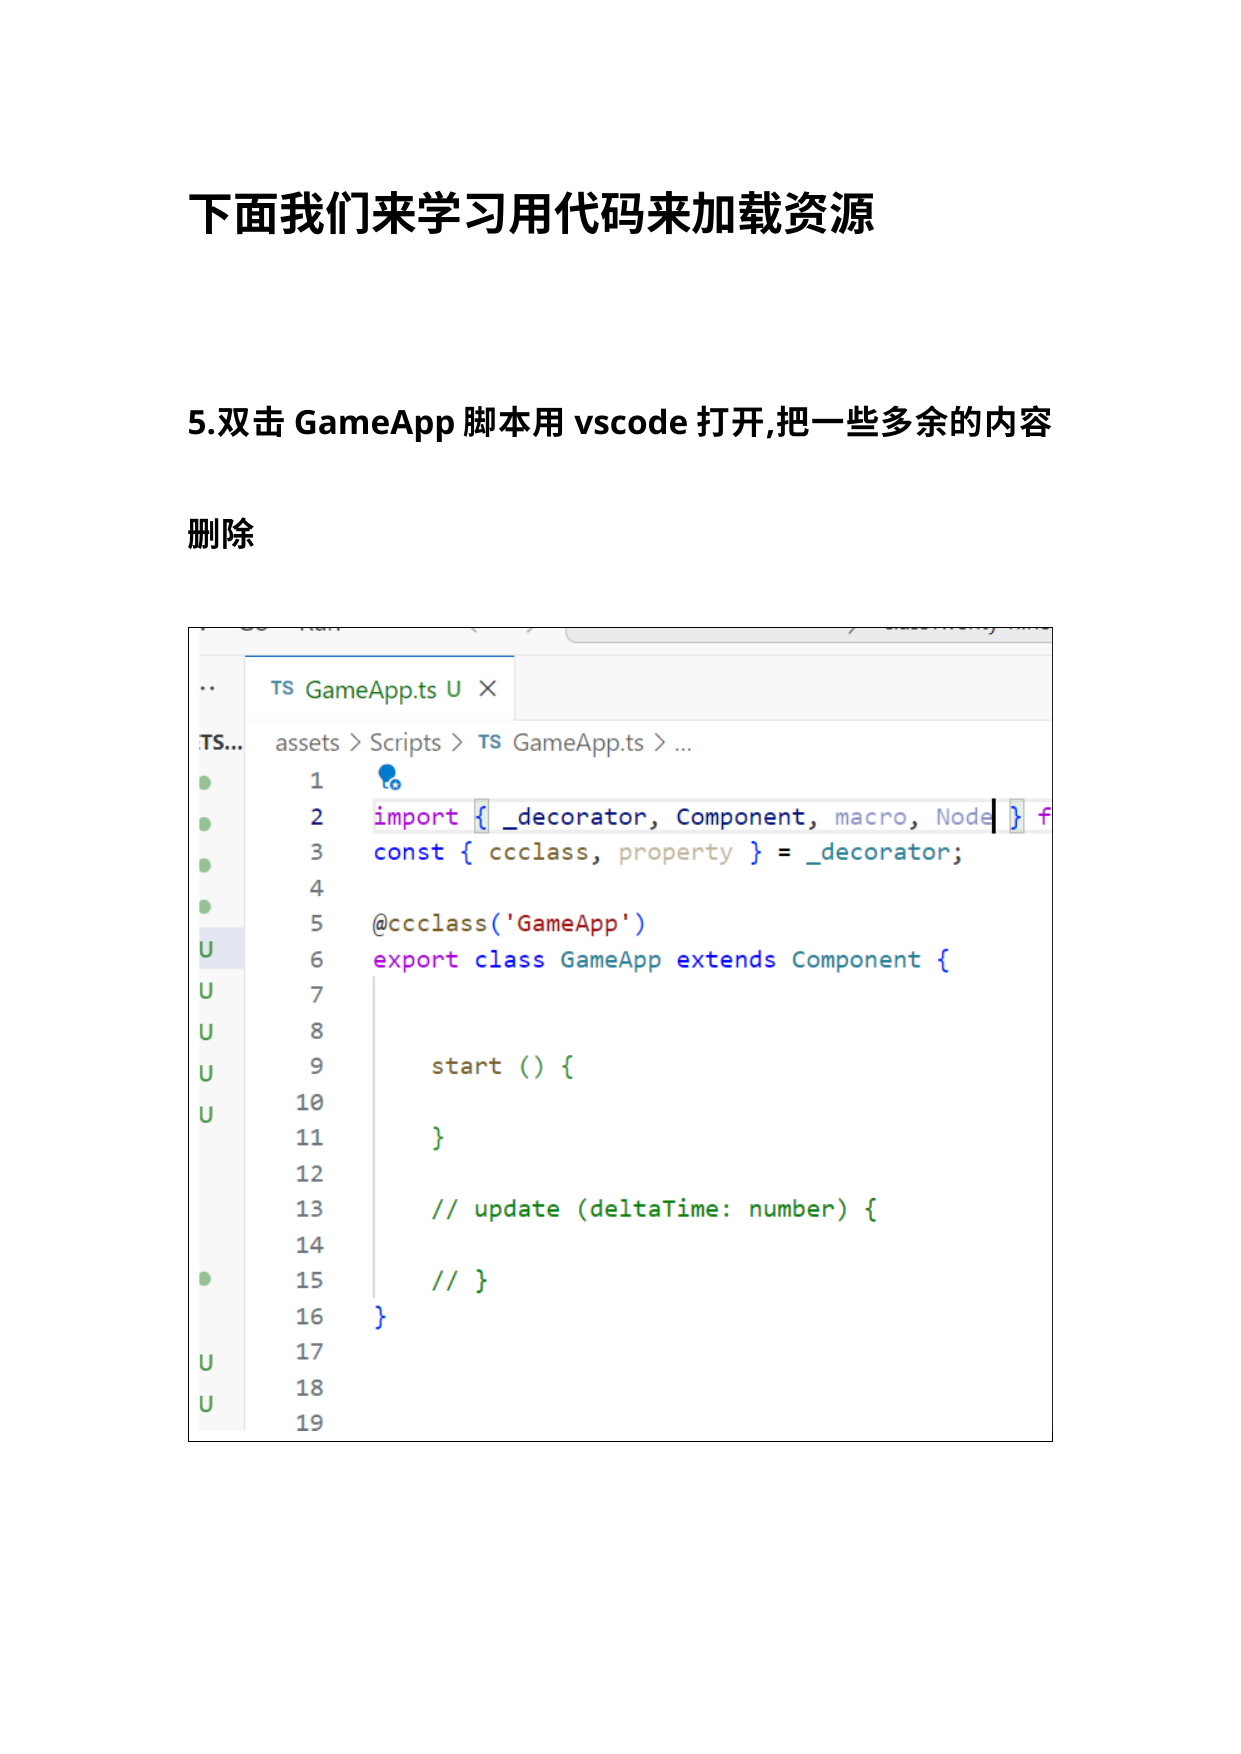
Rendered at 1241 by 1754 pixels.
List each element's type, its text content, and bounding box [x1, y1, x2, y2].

picture [199, 628, 1053, 1431]
subtitle 下面我们来学习用代码来加载资源 [187, 162, 1053, 259]
subtitle 5.双击GameApp脚本用vscode打开,把一些多余的内容删除 [187, 387, 1053, 565]
table_header [189, 628, 1052, 1441]
